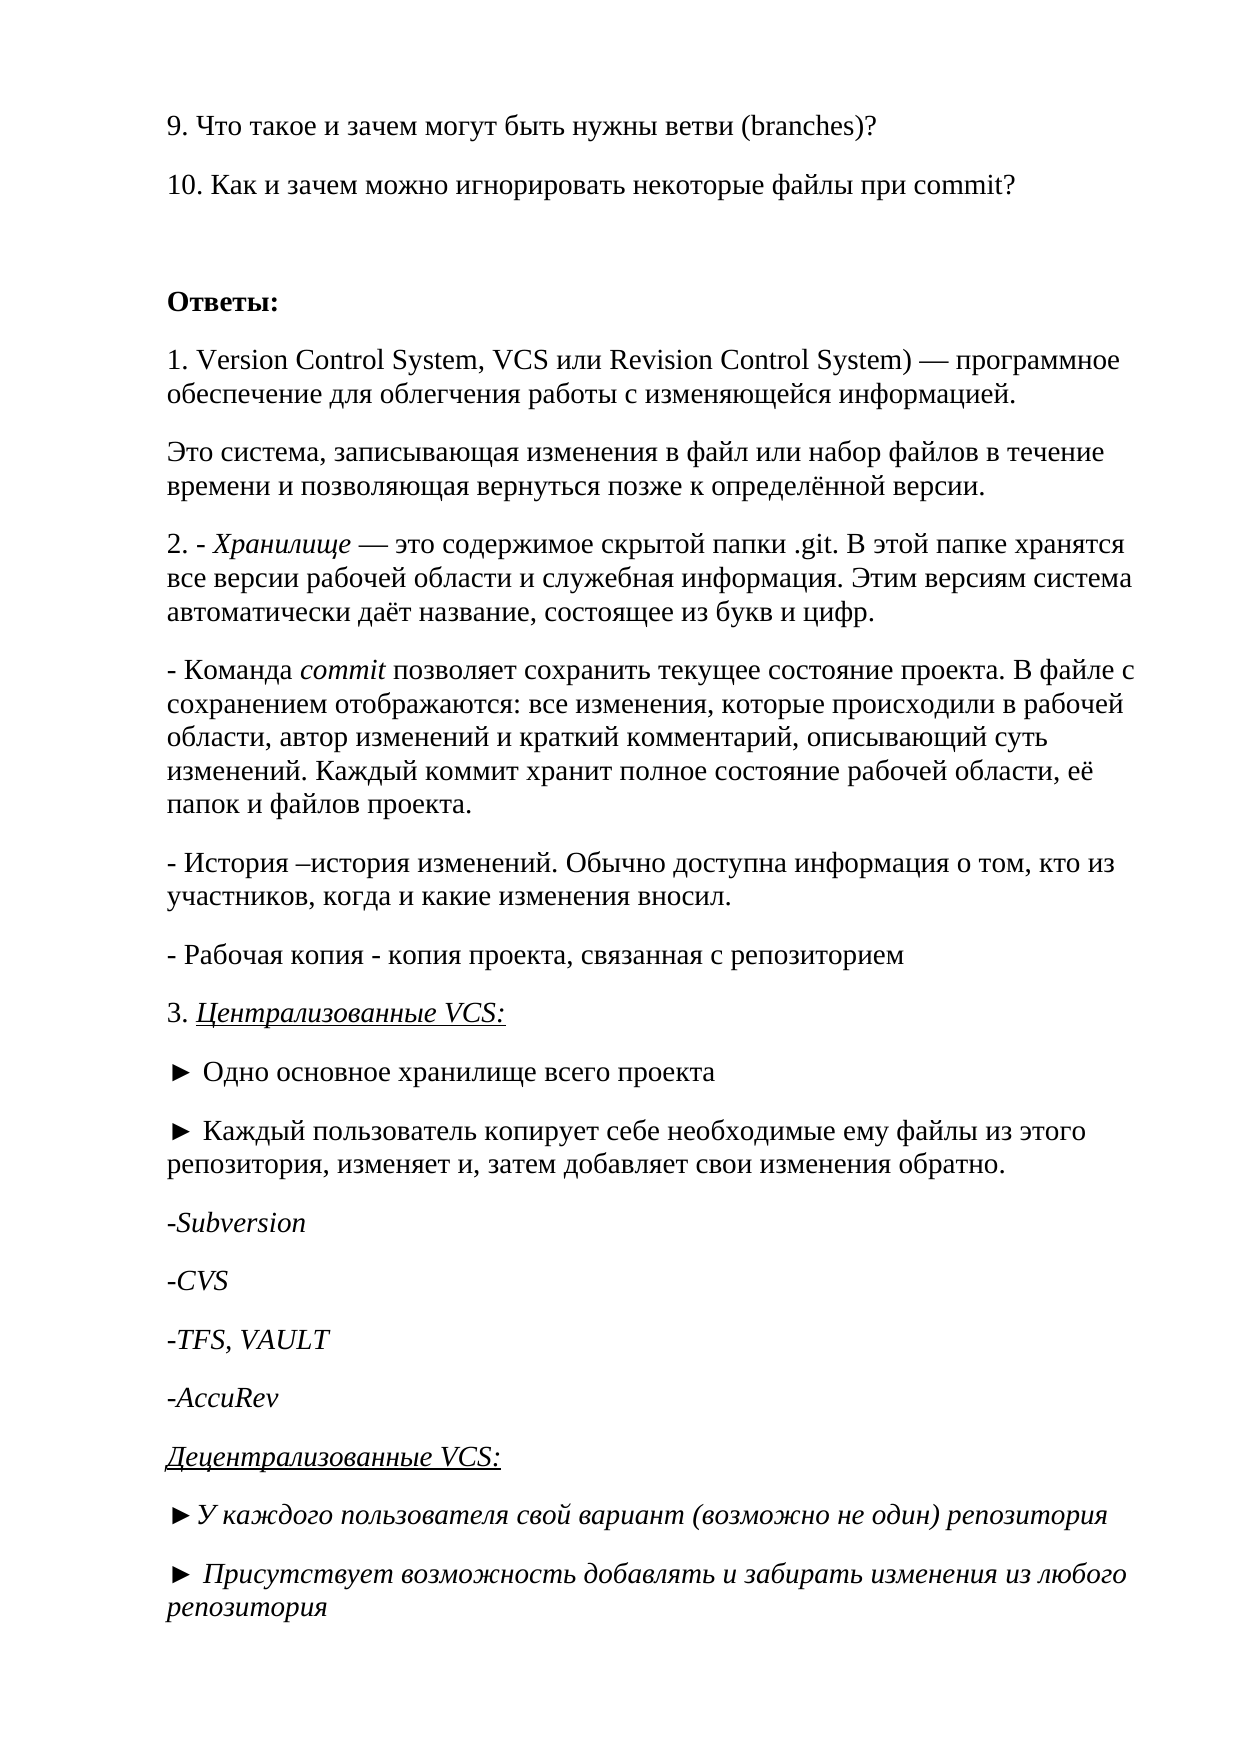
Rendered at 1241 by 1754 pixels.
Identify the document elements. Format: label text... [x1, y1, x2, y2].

text Это система, записывающая изменения в файл или набор файлов в течение времени и позволяющая вернуться позже к определённой версии. [167, 434, 1157, 502]
text 9. Что такое и зачем могут быть нужны ветви (branches)? [167, 108, 1157, 142]
text ► Одно основное хранилище всего проекта [167, 1054, 1157, 1088]
text - Команда commit позволяет сохранить текущее состояние проекта. В файле с сохранением отображаются: все изменения, которые происходили в рабочей области, автор изменений и краткий комментарий, описывающий суть изменений. Каждый коммит хранит полное состояние рабочей области, её папок и файлов проекта. [167, 652, 1157, 820]
text Децентрализованные VCS: [167, 1439, 1157, 1472]
text 1. Version Control System, VCS или Revision Control System) — программное обеспечение для облегчения работы с изменяющейся информацией. [167, 342, 1157, 409]
text - История –история изменений. Обычно доступна информация о том, кто из участников, когда и какие изменения вносил. [167, 845, 1157, 912]
text -Subversion [167, 1205, 1157, 1238]
text Ответы: [167, 284, 1157, 317]
text -CVS [167, 1263, 1157, 1297]
text 2. - Хранилище — это содержимое скрытой папки .git. В этой папке хранятся все версии рабочей области и служебная информация. Этим версиям система автоматически даёт название, состоящее из букв и цифр. [167, 527, 1157, 627]
text ►У каждого пользователя свой вариант (возможно не один) репозитория [167, 1497, 1157, 1531]
text 3. Централизованные VCS: [167, 996, 1157, 1029]
text -TFS, VAULT [167, 1322, 1157, 1355]
text ► Каждый пользователь копирует себе необходимые ему файлы из этого репозитория, изменяет и, затем добавляет свои изменения обратно. [167, 1113, 1157, 1180]
text ► Присутствует возможность добавлять и забирать изменения из любого репозитория [167, 1556, 1157, 1623]
text 10. Как и зачем можно игнорировать некоторые файлы при commit? [167, 167, 1157, 200]
text - Рабочая копия - копия проекта, связанная с репозиторием [167, 937, 1157, 971]
text -AccuRev [167, 1380, 1157, 1414]
